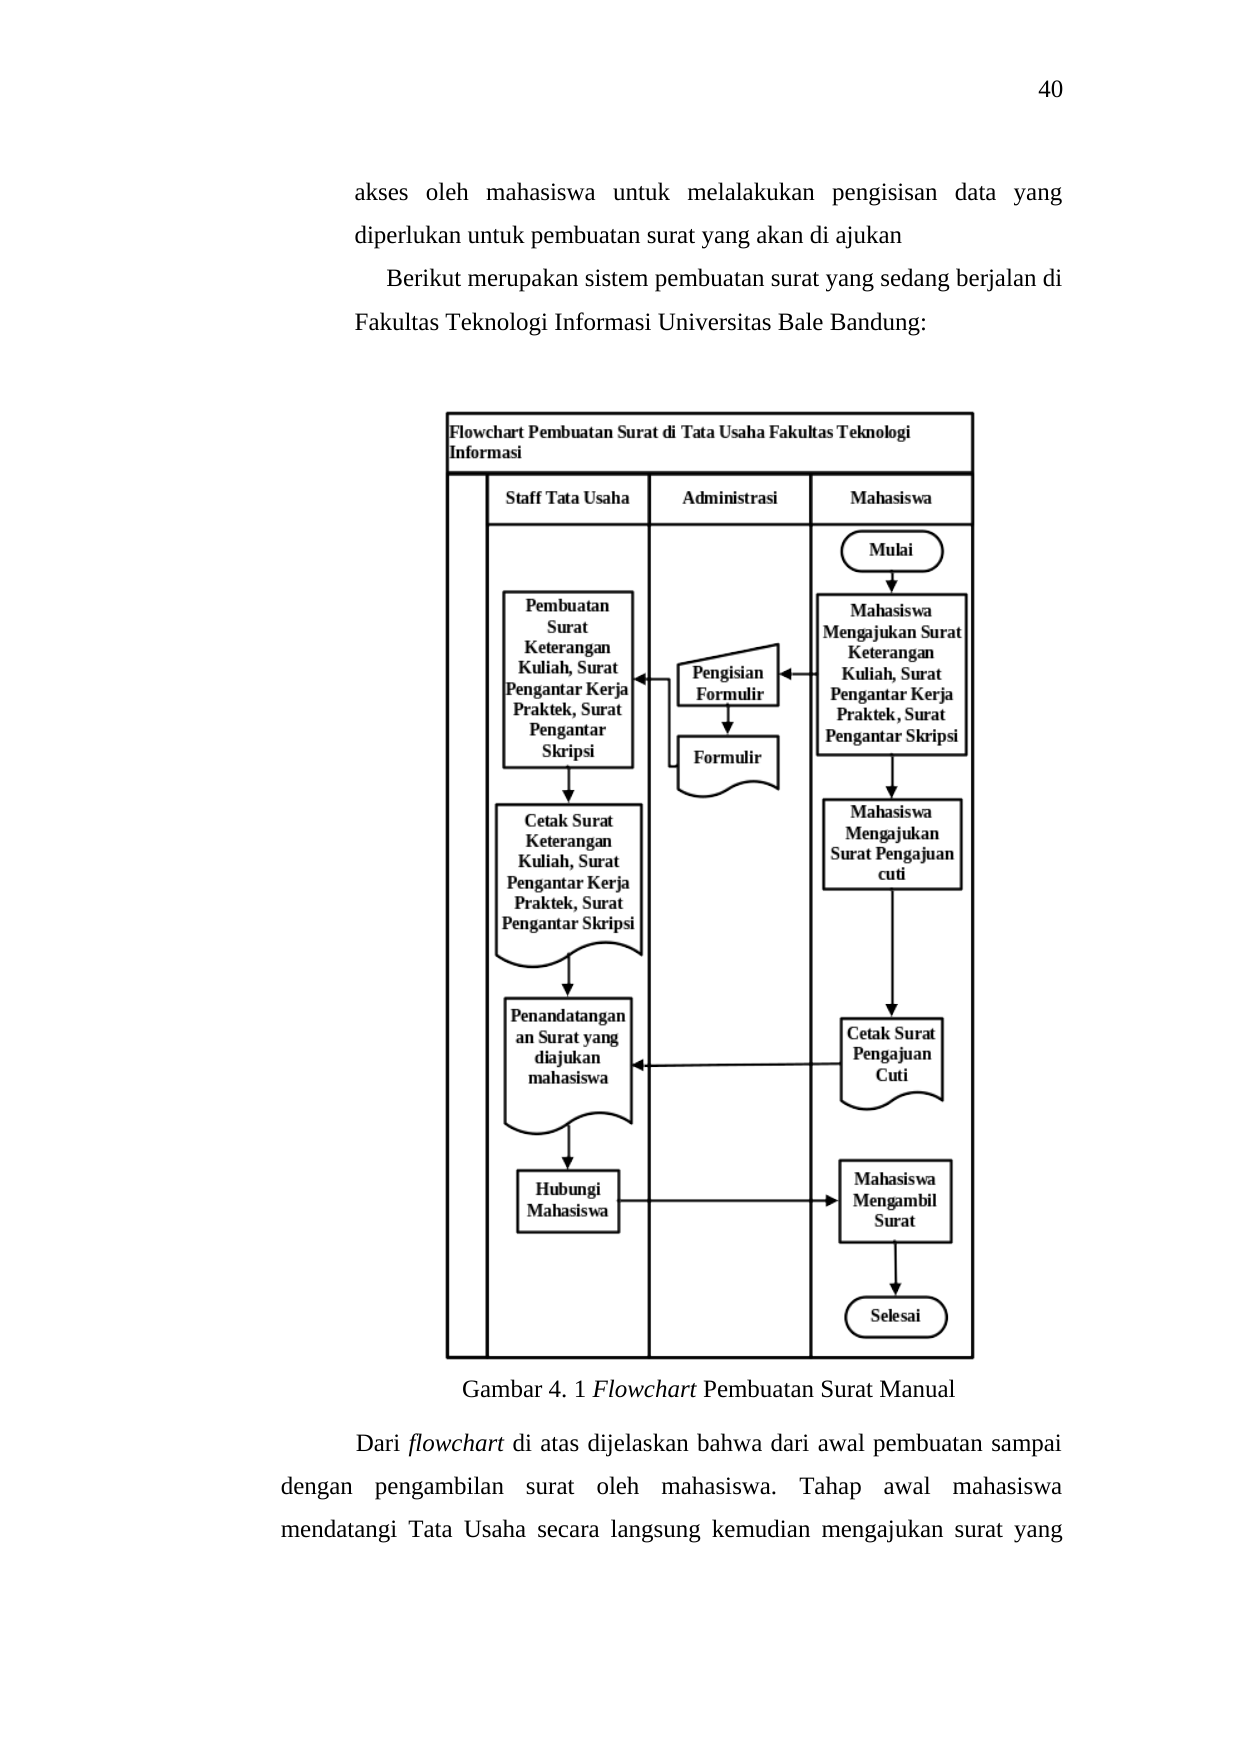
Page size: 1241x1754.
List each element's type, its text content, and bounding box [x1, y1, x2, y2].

text Gambar 4. 1 Flowchart Pembuatan Surat Manual [354, 1374, 1063, 1403]
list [310, 177, 1063, 249]
text Berikut merupakan sistem pembuatan surat yang sedang berjalan di Fakultas Teknologi Informasi Universitas Bale Bandung: [354, 263, 1063, 335]
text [281, 1428, 1063, 1543]
